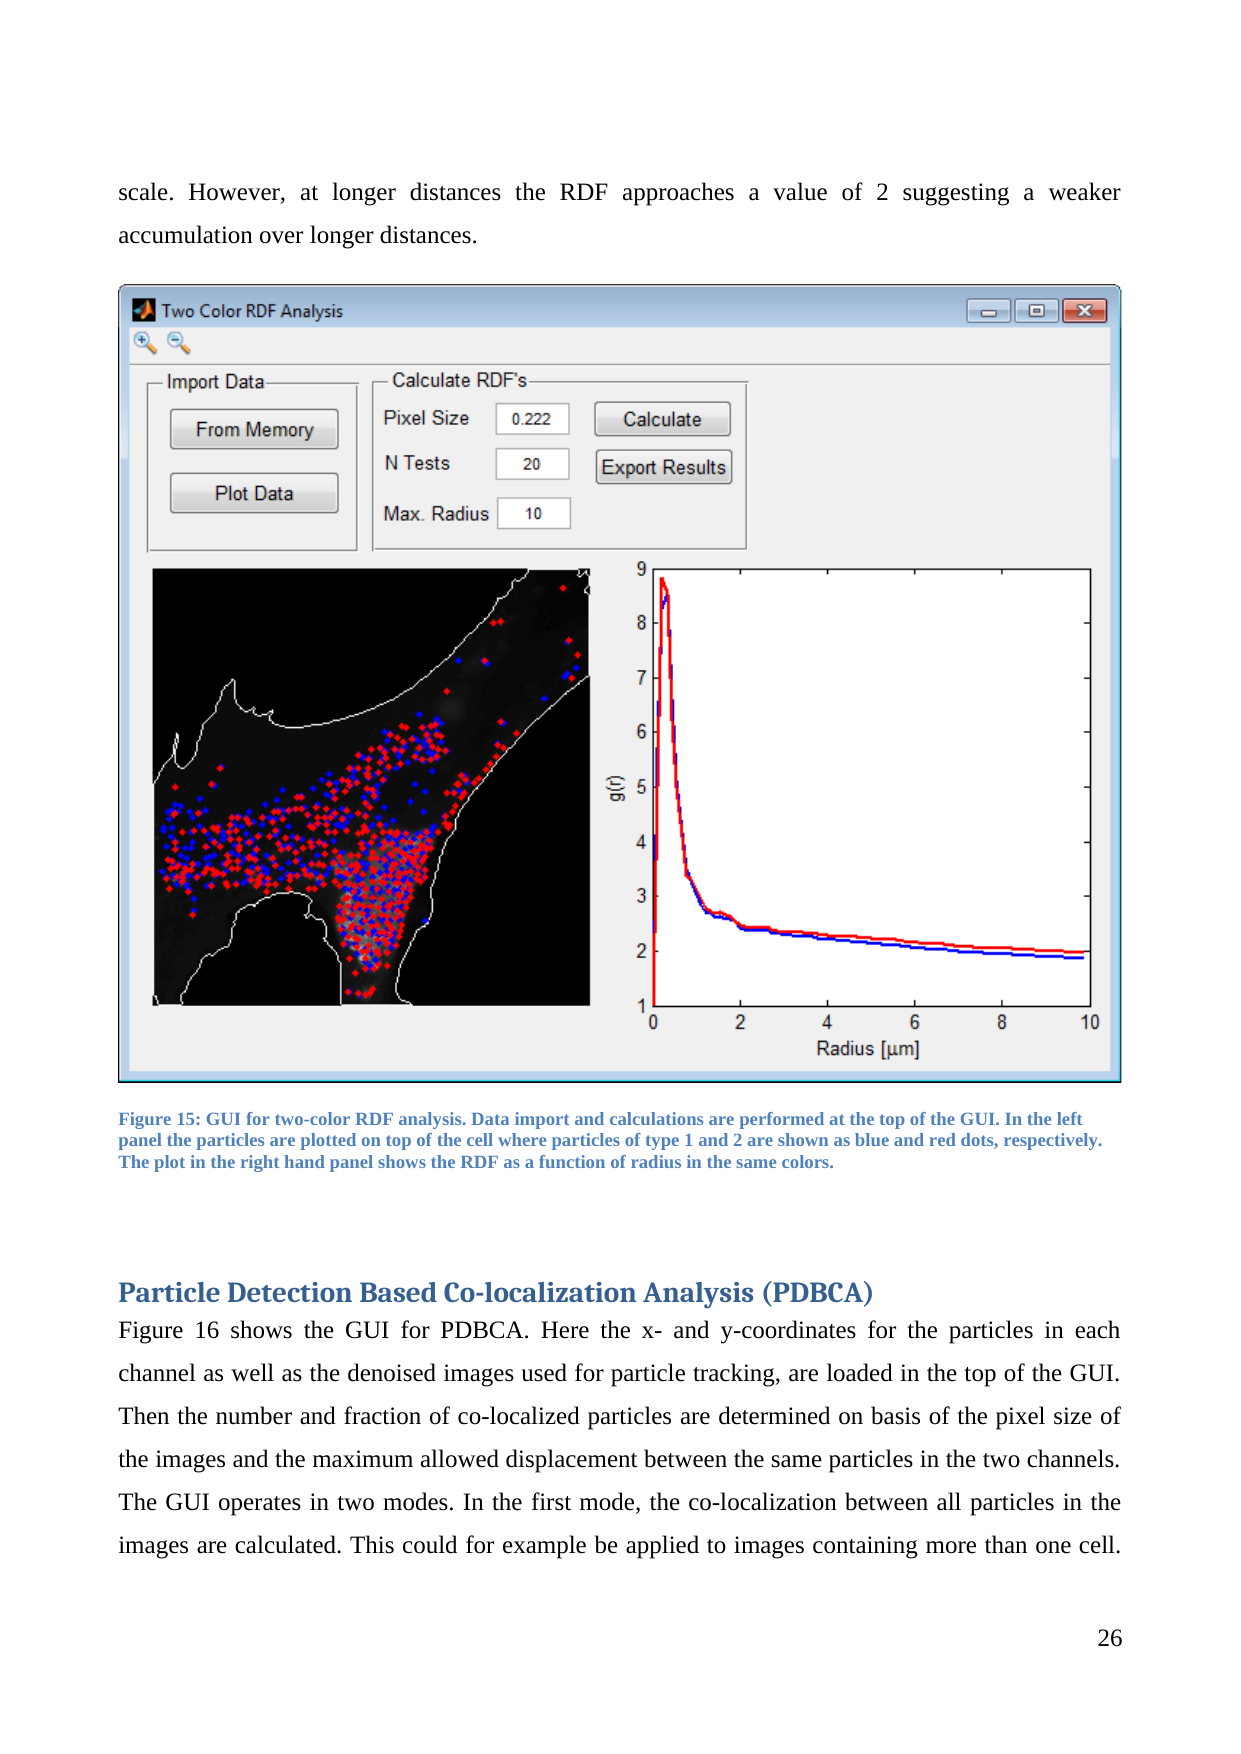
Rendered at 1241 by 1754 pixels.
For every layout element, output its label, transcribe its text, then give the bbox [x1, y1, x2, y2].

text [118, 1315, 1122, 1559]
picture [118, 284, 1122, 1083]
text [118, 177, 1122, 249]
subtitle Particle Detection Based Co-localization Analysis (PDBCA) [118, 1276, 1122, 1310]
